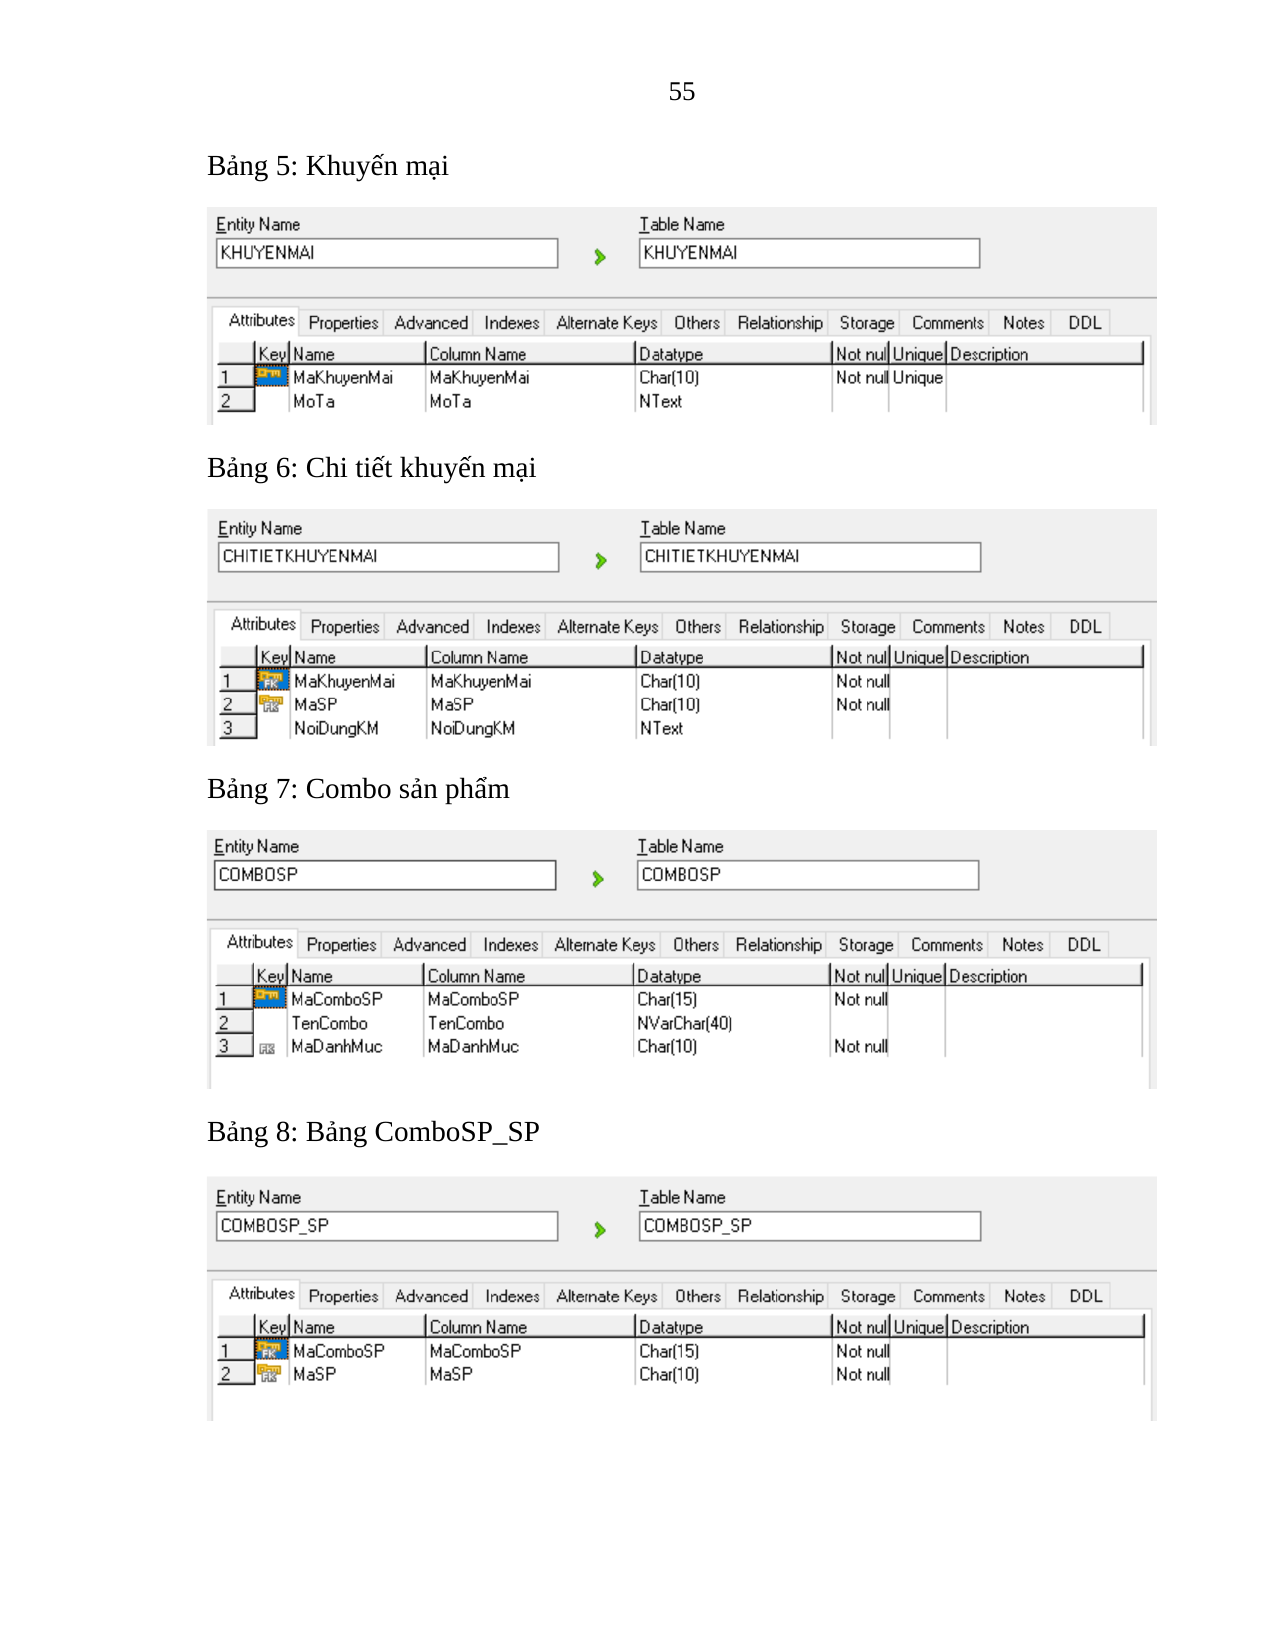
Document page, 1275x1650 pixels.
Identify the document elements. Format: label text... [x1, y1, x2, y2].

text Bảng 5: Khuyến mại [207, 148, 1157, 181]
picture [206, 1173, 1157, 1421]
text Bảng 8: Bảng ComboSP_SP [207, 1114, 1157, 1148]
text Bảng 6: Chi tiết khuyến mại [207, 450, 1157, 484]
picture [206, 830, 1157, 1089]
picture [206, 509, 1157, 746]
text Bảng 7: Combo sản phẩm [207, 771, 1157, 805]
picture [206, 207, 1157, 425]
